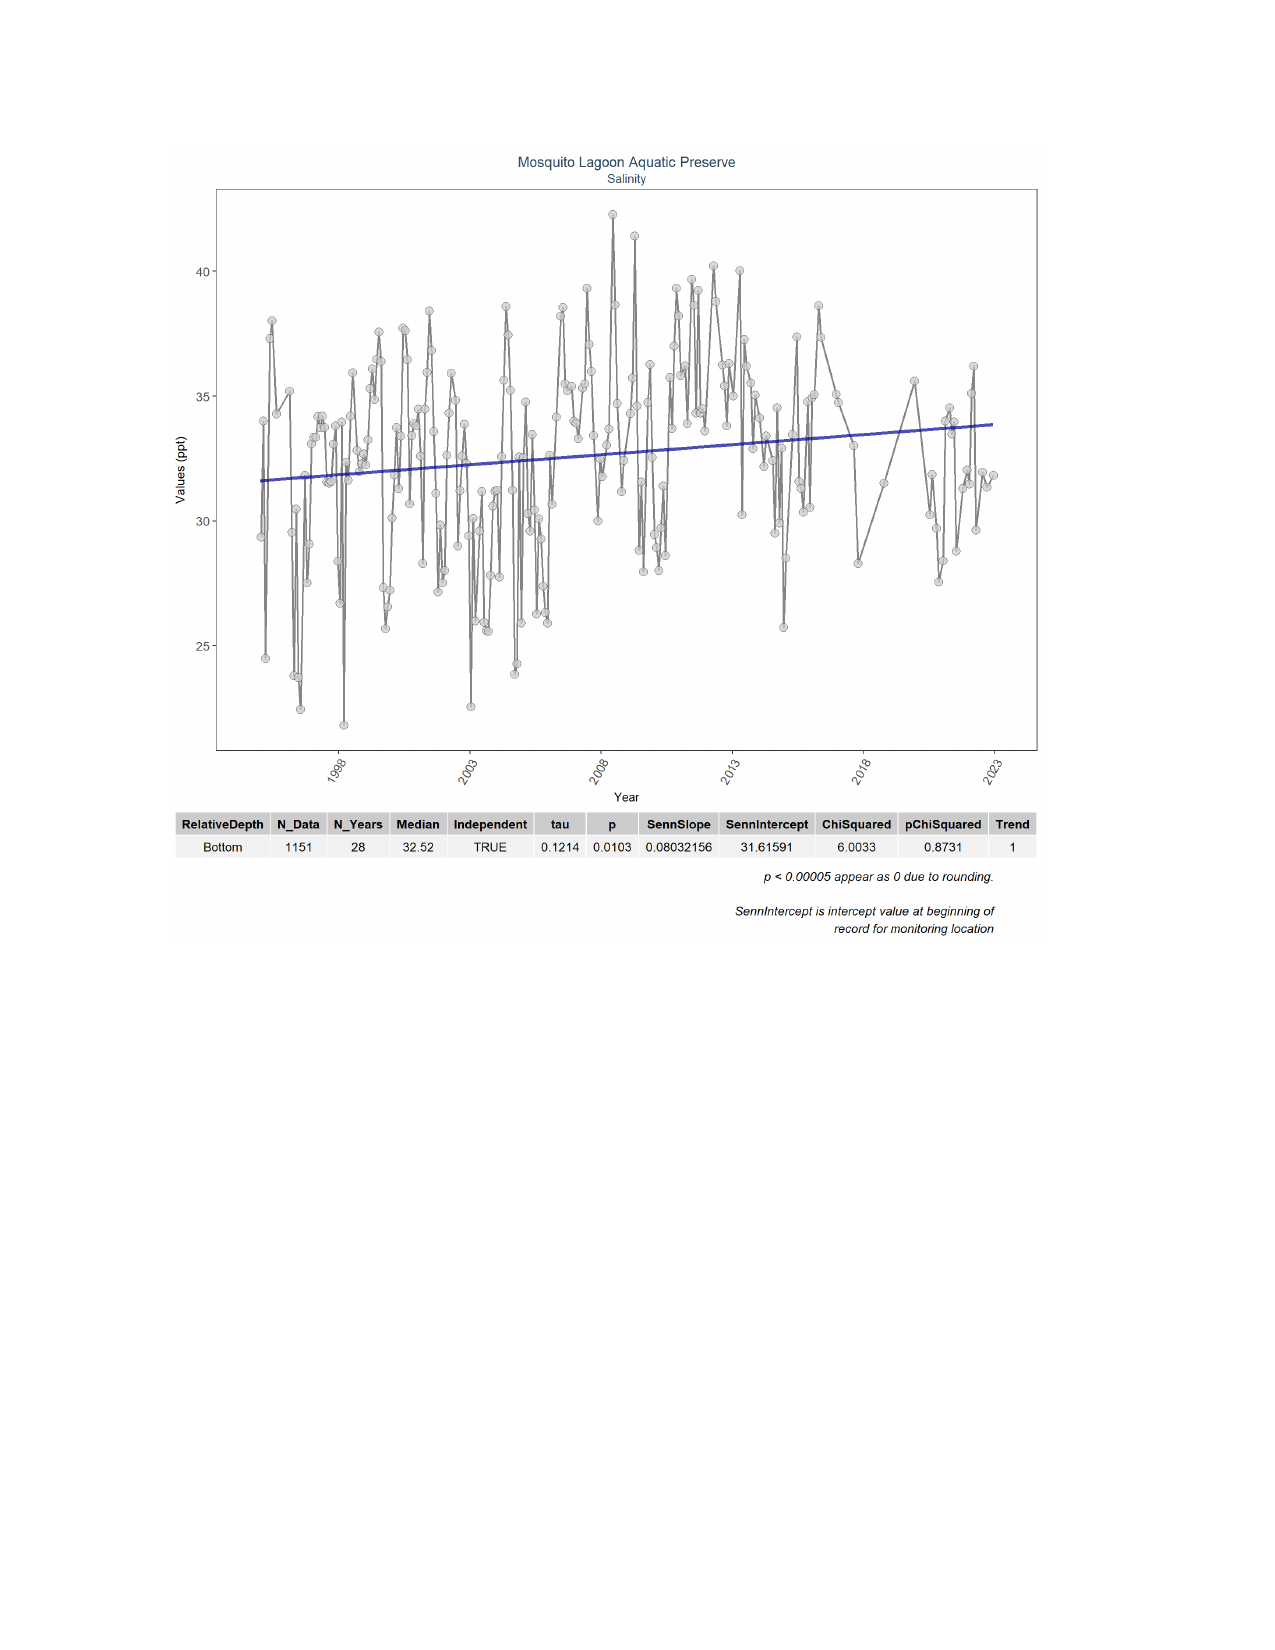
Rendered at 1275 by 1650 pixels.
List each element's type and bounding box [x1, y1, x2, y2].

picture [168, 150, 1044, 938]
